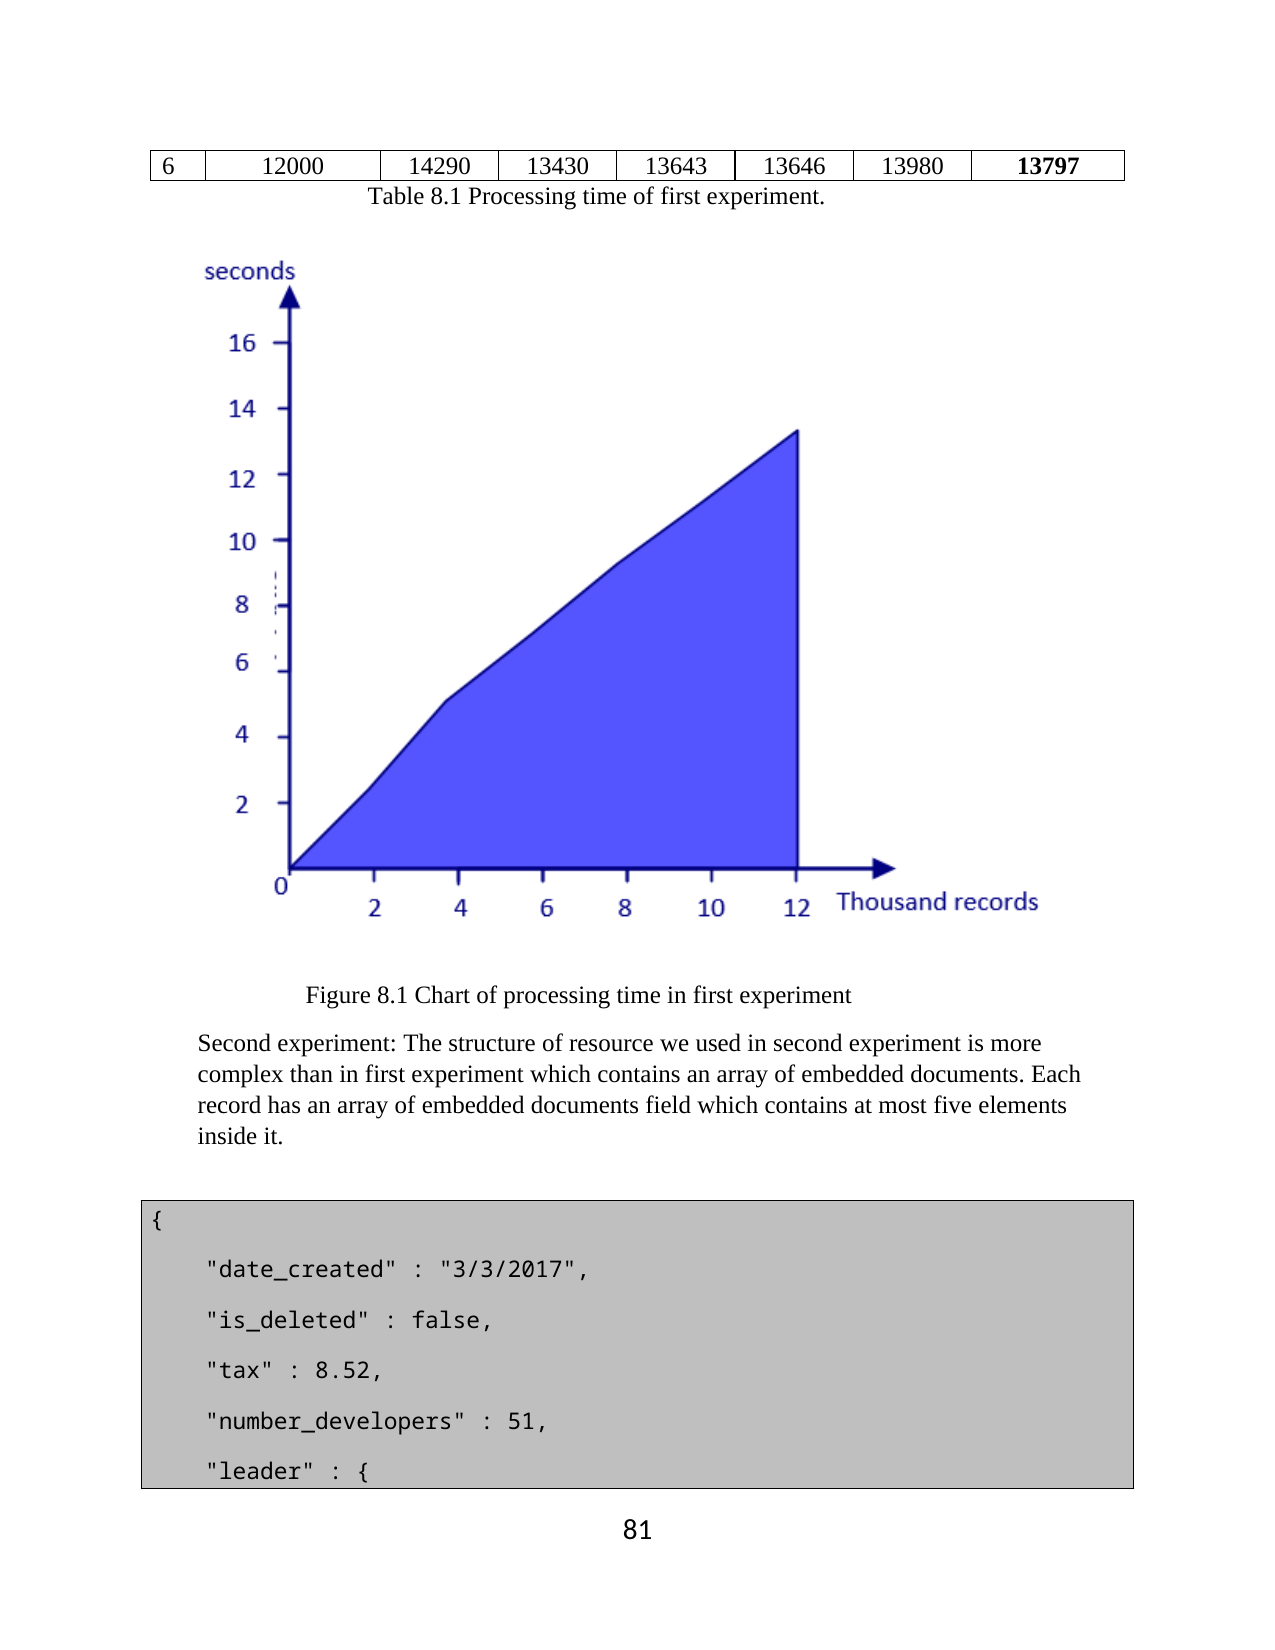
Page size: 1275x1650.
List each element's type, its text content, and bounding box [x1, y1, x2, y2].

text { [142, 1201, 1133, 1234]
text Table 8.1 Processing time of first experiment. [150, 181, 1125, 209]
table_cell 13643 [617, 151, 734, 180]
text "is_deleted" : false, [142, 1301, 1133, 1335]
table_cell 6 [151, 151, 205, 180]
list Second experiment: The structure of resource we used in second experiment is more complex than in first experiment which contains an array of embedded documents. Each record has an array of embedded documents field which contains at most five elements inside it. [197, 1028, 1125, 1150]
text Figure 8.1 Chart of processing time in first experiment [150, 980, 1125, 1009]
text "tax" : 8.52, [142, 1351, 1133, 1385]
text "leader" : { [142, 1452, 1133, 1488]
text "number_developers" : 51, [142, 1401, 1133, 1436]
table_cell 13797 [972, 151, 1124, 180]
text "date_created" : "3/3/2017", [142, 1250, 1133, 1284]
table_cell 13430 [499, 151, 616, 180]
table_cell 13980 [854, 151, 971, 180]
table_cell 12000 [206, 151, 380, 180]
picture [150, 228, 1091, 962]
table_cell 14290 [381, 151, 498, 180]
table_cell 13646 [736, 151, 853, 180]
